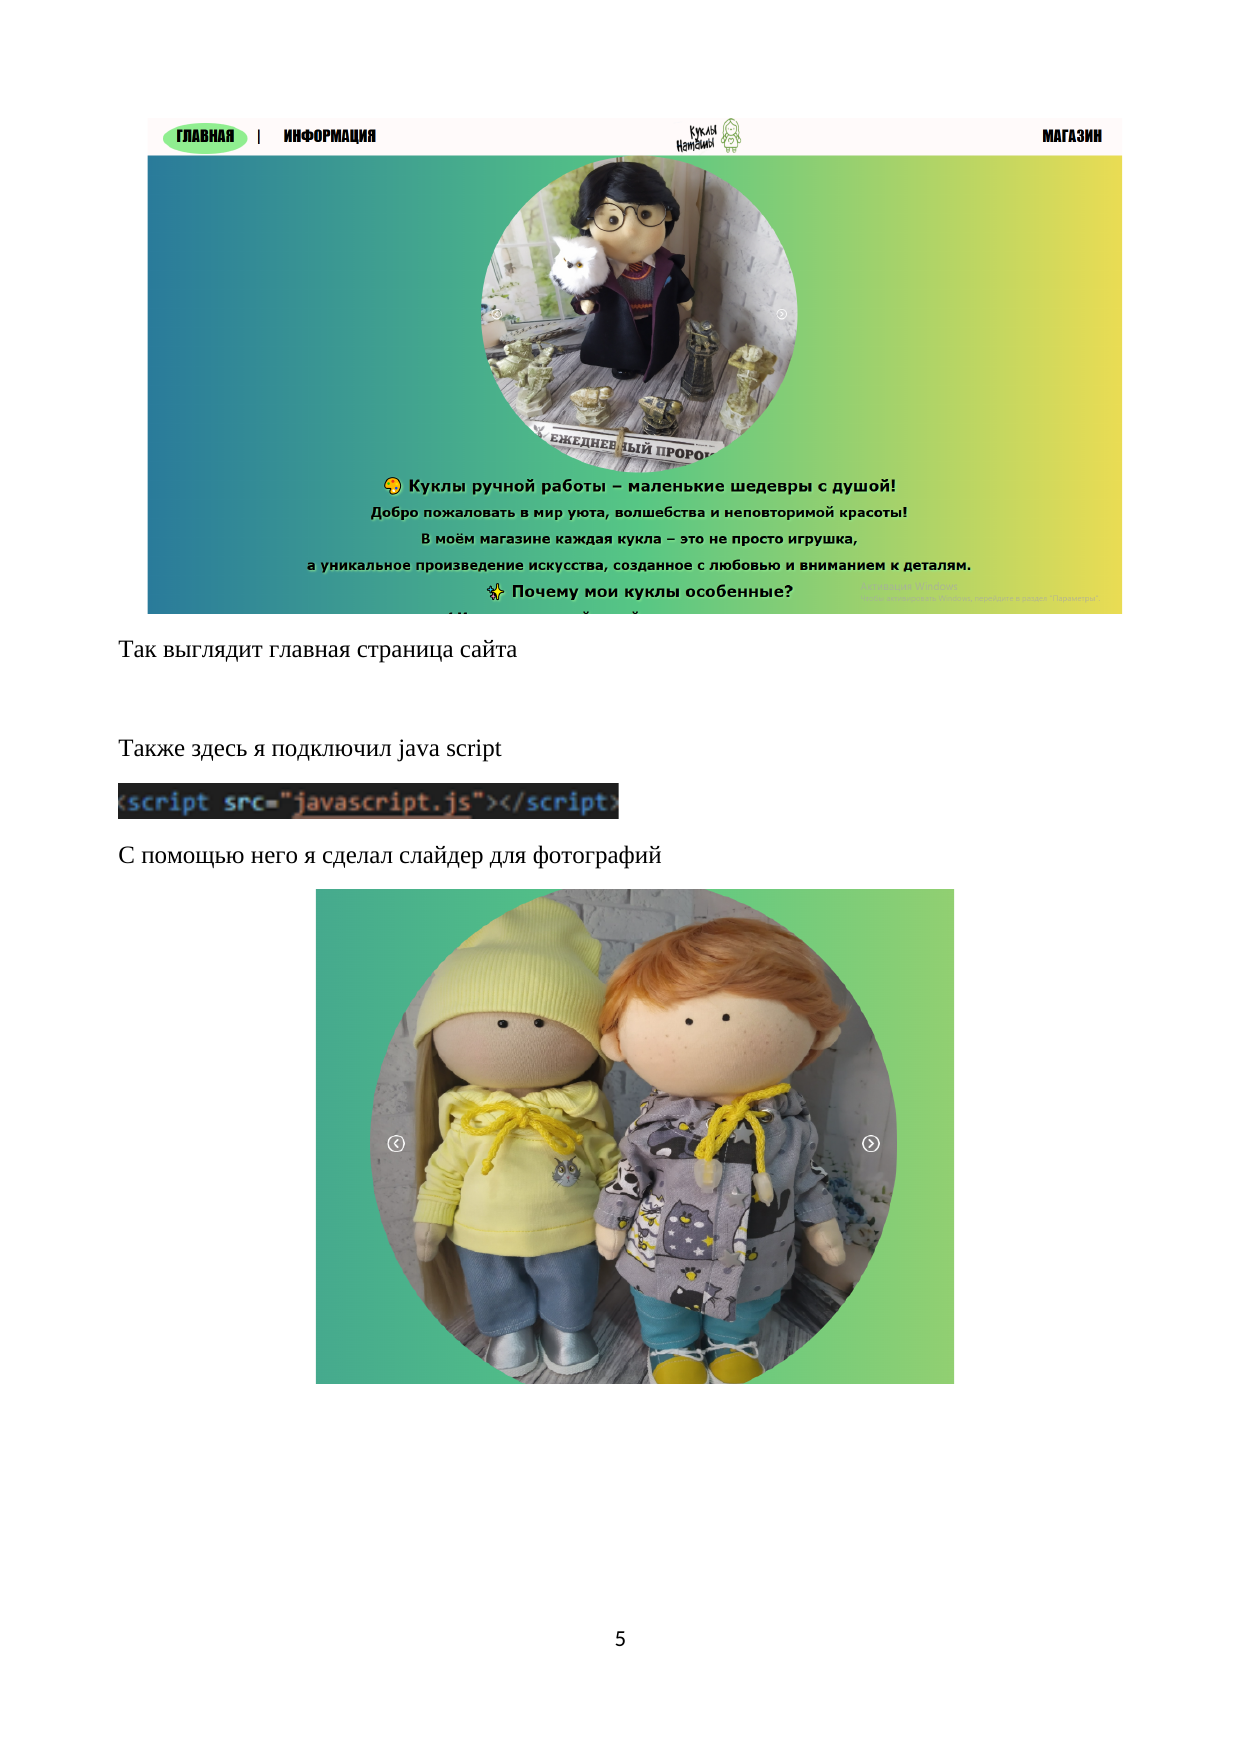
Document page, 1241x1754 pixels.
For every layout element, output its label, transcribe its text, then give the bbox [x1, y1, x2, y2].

text Так выглядит главная страница сайта [118, 634, 1152, 663]
picture [315, 889, 955, 1384]
text Также здесь я подключил java script [118, 733, 1152, 762]
text C помощью него я сделал слайдер для фотографий [118, 840, 1152, 869]
picture [118, 783, 619, 819]
picture [147, 118, 1123, 614]
